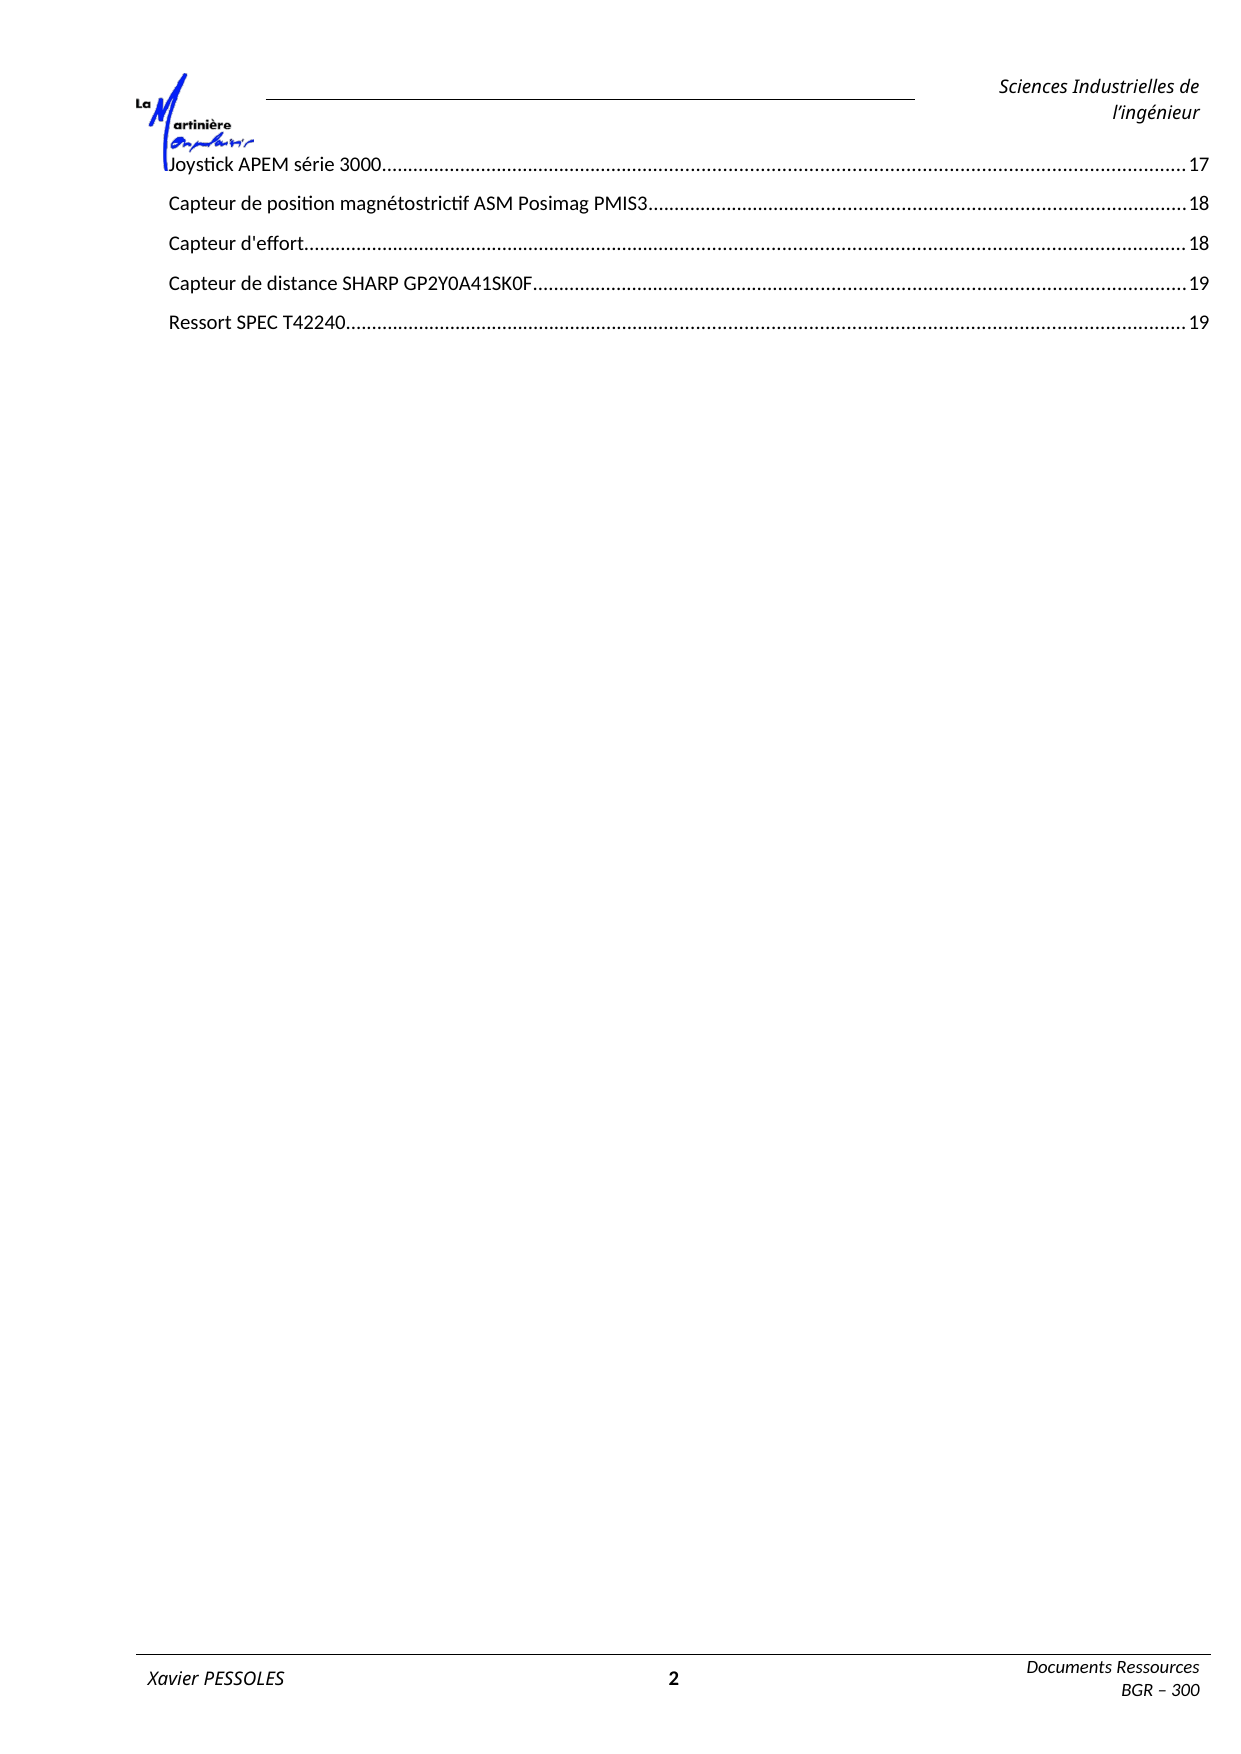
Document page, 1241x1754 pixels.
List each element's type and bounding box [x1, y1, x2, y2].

picture [178, 162, 183, 170]
picture [136, 73, 254, 171]
